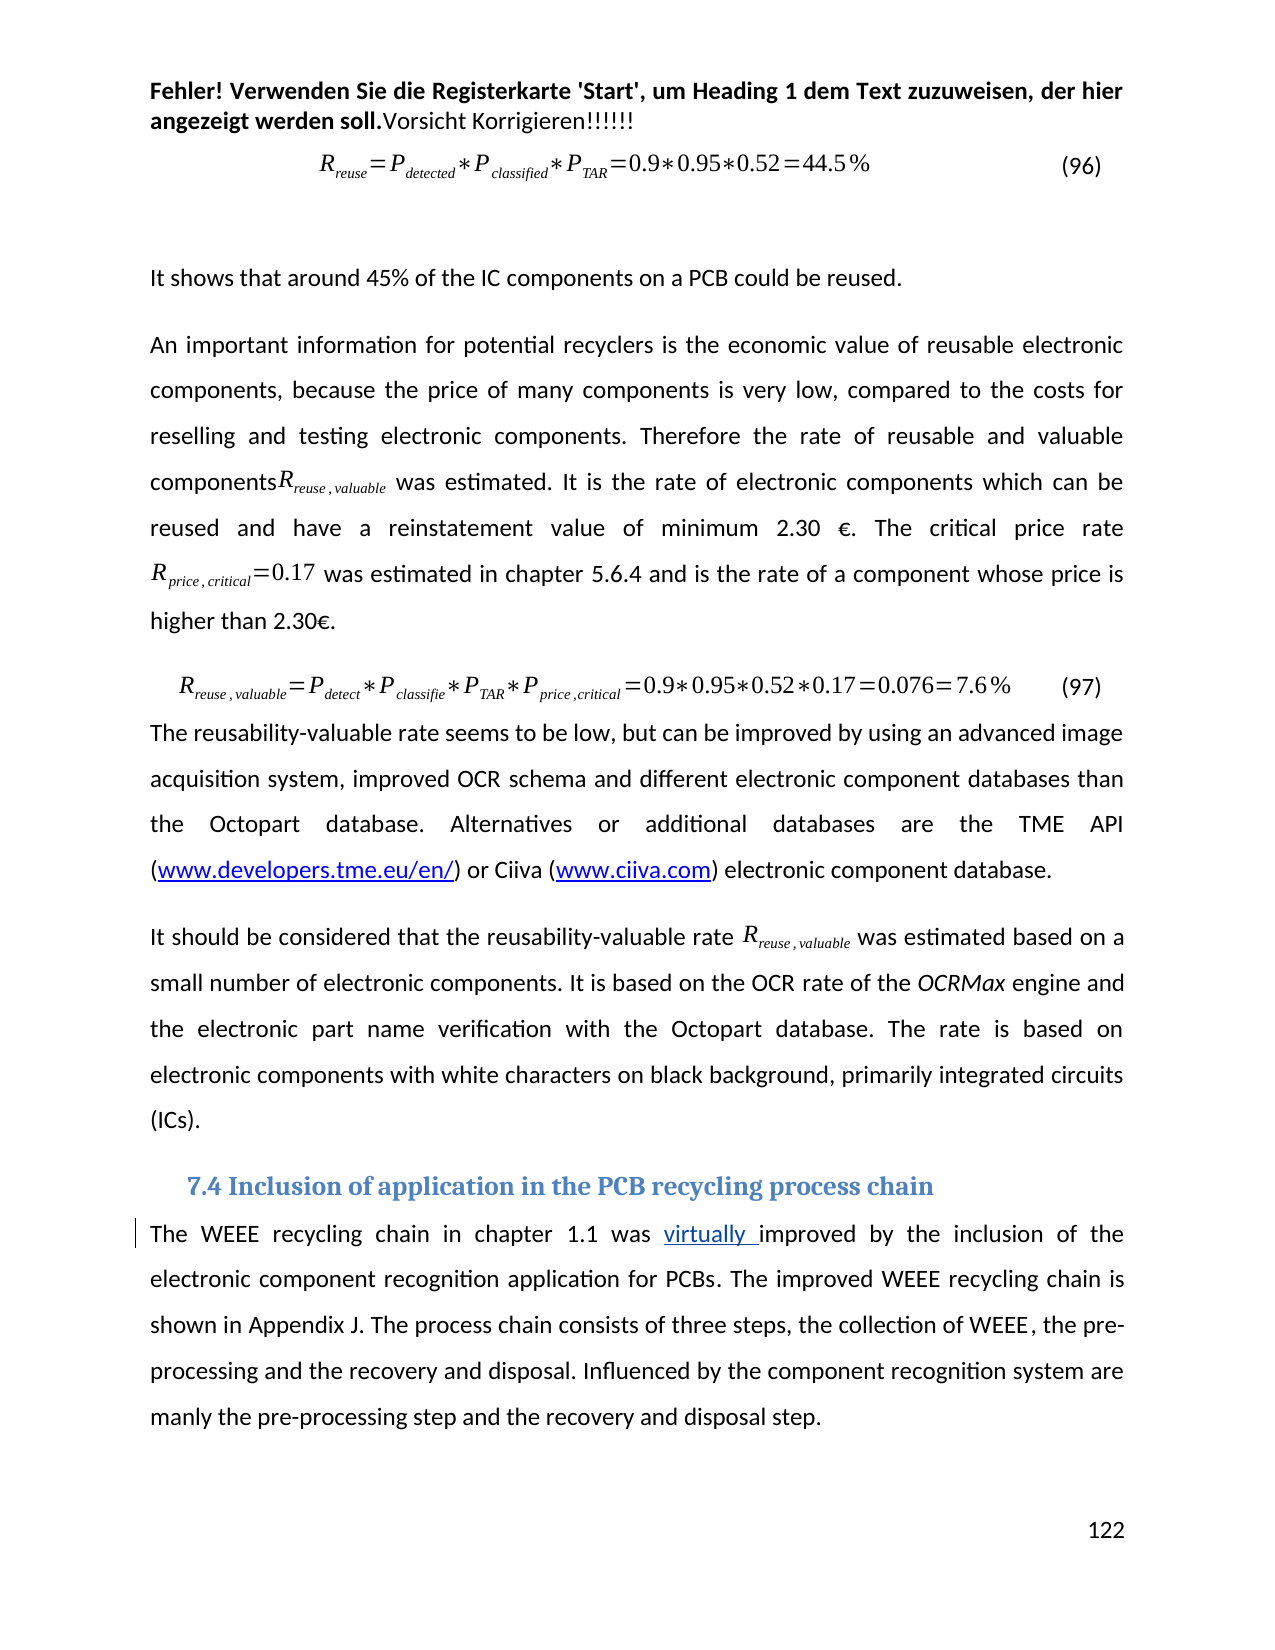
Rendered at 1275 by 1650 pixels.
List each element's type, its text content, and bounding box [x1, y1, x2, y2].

text The WEEE recycling chain in chapter 1.1 was improved by the inclusion of the electronic component recognition application for PCBs. The improved WEEE recycling chain is shown in Appendix J. The process chain consists of three steps, the collection of WEEE, the pre-processing and the recovery and disposal. Influenced by the component recognition system are manly the pre-processing step and the recovery and disposal step. [150, 1218, 1125, 1431]
table_header (96) [1050, 150, 1136, 196]
table_header [139, 671, 1050, 717]
text The reusability-valuable rate seems to be low, but can be improved by using an advanced image acquisition system, improved OCR schema and different electronic component databases than the Octopart database. Alternatives or additional databases are the TME API (www.developers.tme.eu/en/) or Ciiva (www.ciiva.com) electronic component database. [150, 717, 1125, 885]
text It should be considered that the reusability-valuable rate was estimated based on a small number of electronic components. It is based on the OCR rate of the OCRMax engine and the electronic part name verification with the Octopart database. The rate is based on electronic components with white characters on black background, primarily integrated circuits (ICs). [150, 921, 1125, 1135]
text An important information for potential recyclers is the economic value of reusable electronic components, because the price of many components is very low, compared to the costs for reselling and testing electronic components. Therefore the rate of reusable and valuable components was estimated. It is the rate of electronic components which can be reused and have a reinstatement value of minimum 2.30 €. The critical price rate was estimated in chapter 5.6.4 and is the rate of a component whose price is higher than 2.30€. [150, 329, 1125, 635]
table_header [139, 150, 1050, 196]
table_header (97) [1050, 671, 1136, 717]
subtitle Inclusion of application in the PCB recycling process chain [187, 1171, 1125, 1202]
text It shows that around 45% of the IC components on a PCB could be reused. [150, 262, 1125, 293]
